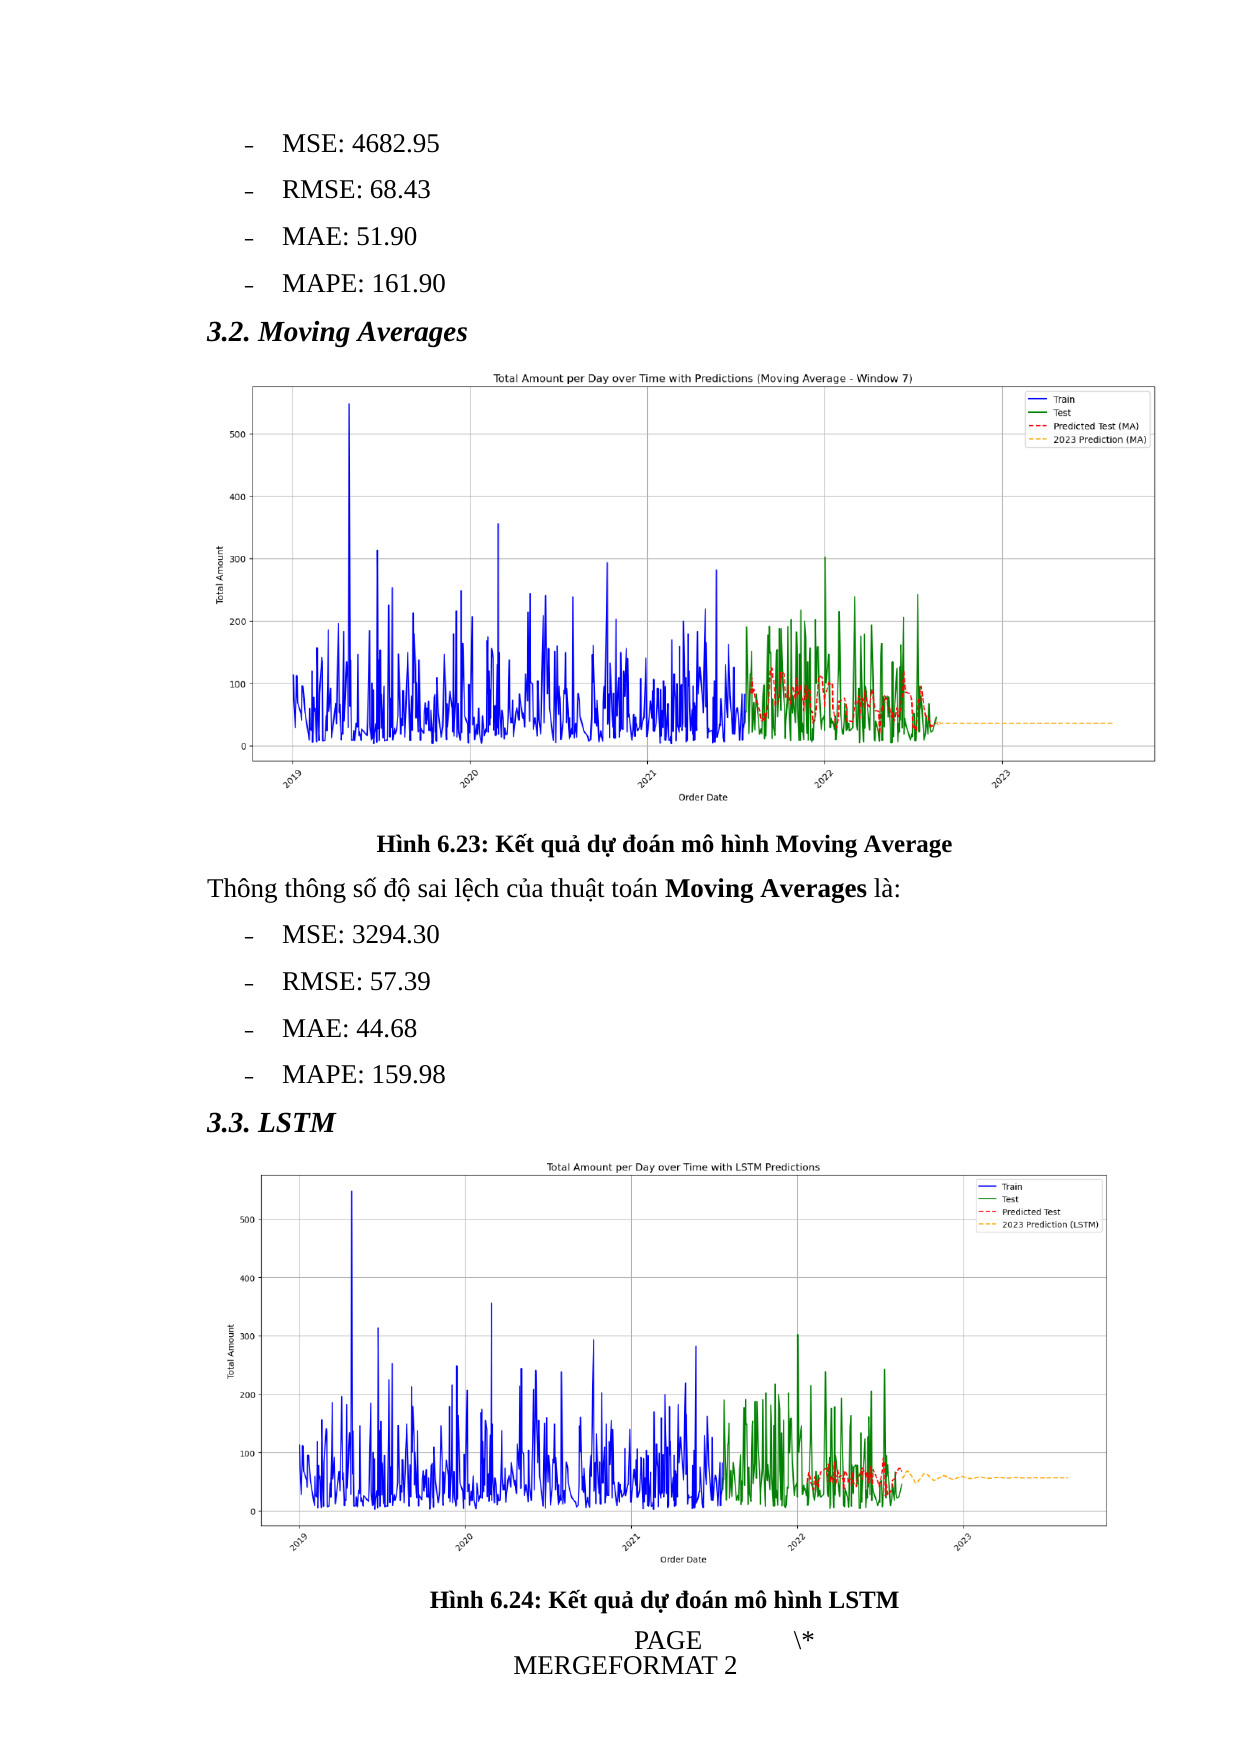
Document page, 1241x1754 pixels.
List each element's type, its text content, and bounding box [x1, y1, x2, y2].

list RMSE: 68.43 [244, 174, 1122, 205]
list RMSE: 57.39 [244, 965, 1122, 996]
subtitle 3.2. Moving Averages [207, 314, 1122, 347]
text Hình 6.24: Kết quả dự đoán mô hình LSTM [207, 1585, 1122, 1613]
text Thông thông số độ sai lệch của thuật toán Moving Averages là: [207, 872, 1122, 903]
picture [206, 363, 1162, 814]
text Hình 6.23: Kết quả dự đoán mô hình Moving Average [207, 829, 1122, 857]
subtitle 3.3. LSTM [207, 1105, 1122, 1139]
list MAE: 51.90 [244, 220, 1122, 251]
list MAPE: 161.90 [244, 267, 1122, 298]
list MSE: 3294.30 [244, 918, 1122, 950]
list MSE: 4682.95 [244, 127, 1122, 158]
list MAPE: 159.98 [244, 1058, 1122, 1090]
list MAE: 44.68 [244, 1012, 1122, 1043]
picture [217, 1155, 1112, 1570]
